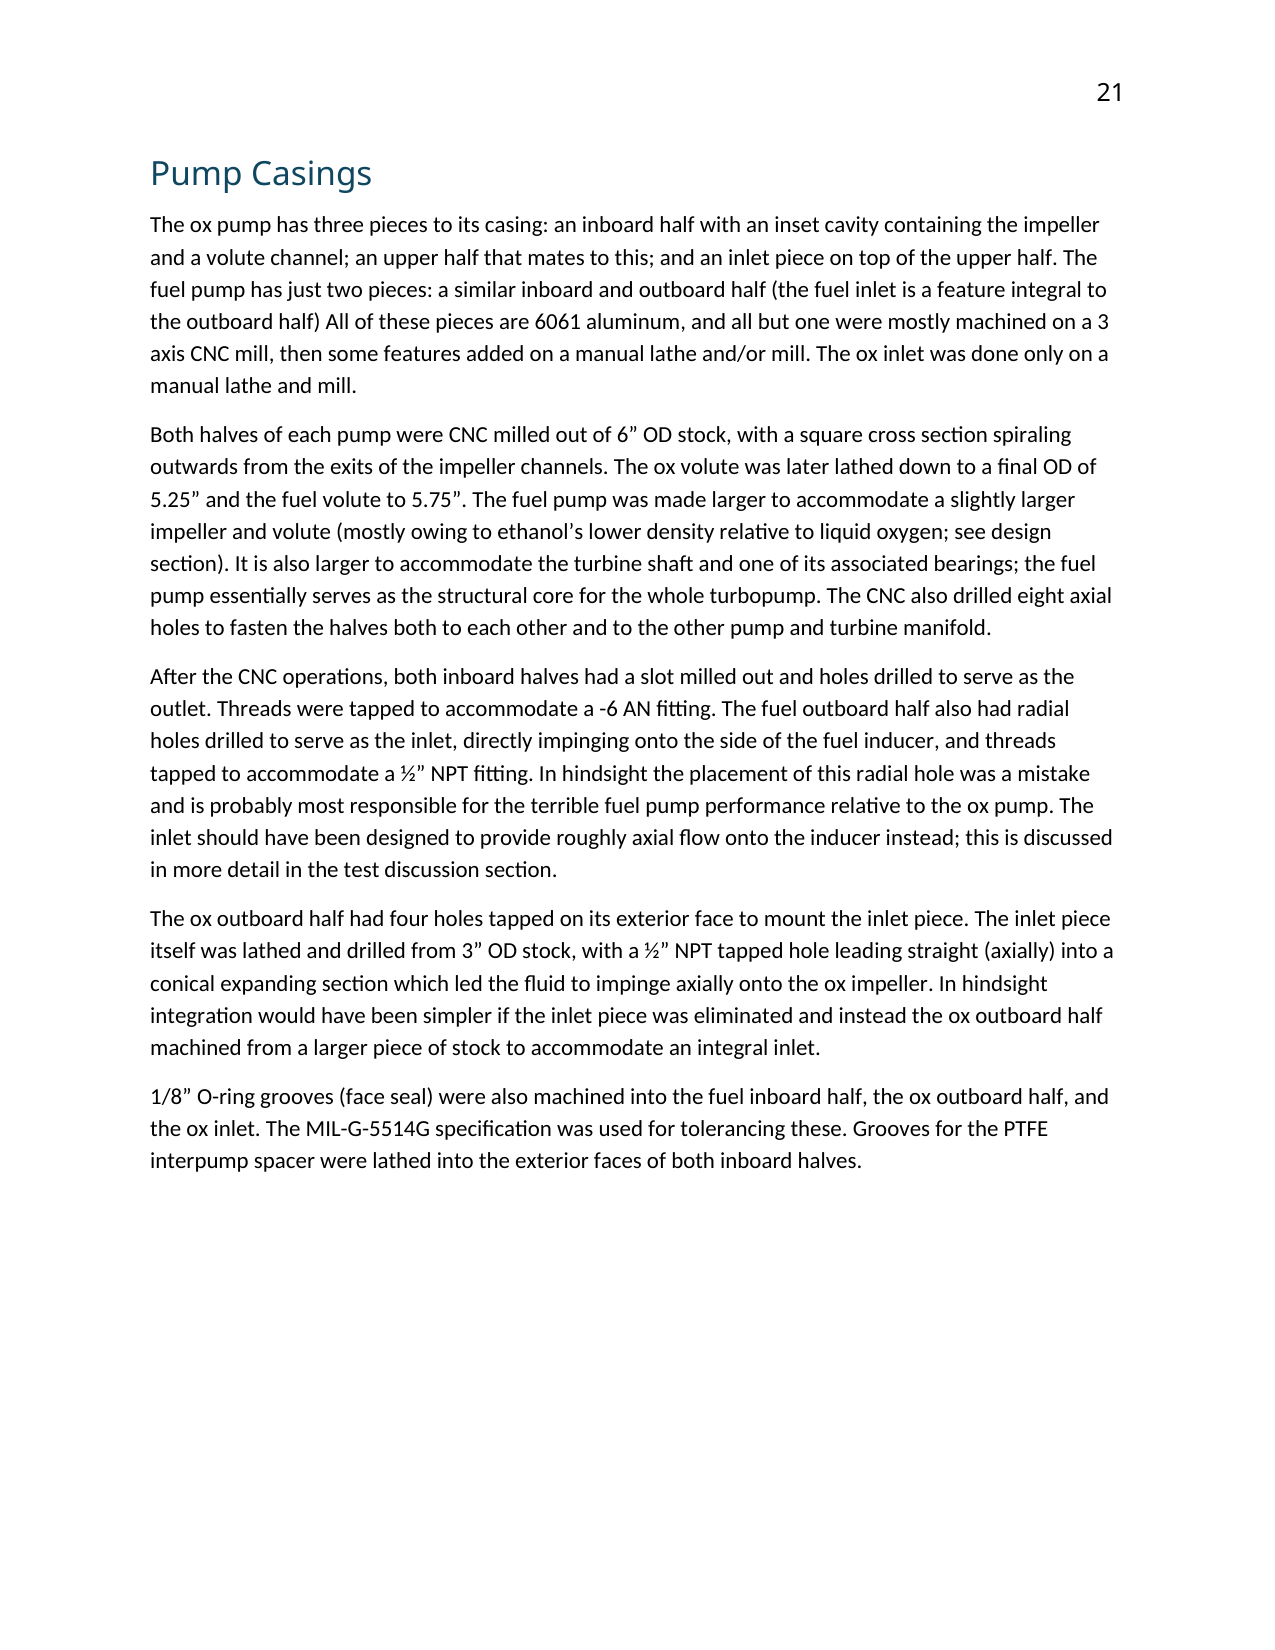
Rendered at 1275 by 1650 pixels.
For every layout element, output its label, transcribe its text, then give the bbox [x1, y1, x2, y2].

text Both halves of each pump were CNC milled out of 6” OD stock, with a square cross section spiraling outwards from the exits of the impeller channels. The ox volute was later lathed down to a final OD of 5.25” and the fuel volute to 5.75”. The fuel pump was made larger to accommodate a slightly larger impeller and volute (mostly owing to ethanol’s lower density relative to liquid oxygen; see design section). It is also larger to accommodate the turbine shaft and one of its associated bearings; the fuel pump essentially serves as the structural core for the whole turbopump. The CNC also drilled eight axial holes to fasten the halves both to each other and to the other pump and turbine manifold. [150, 420, 1125, 641]
subtitle Pump Casings [150, 150, 1125, 195]
text 1/8” O-ring grooves (face seal) were also machined into the fuel inboard half, the ox outboard half, and the ox inlet. The MIL-G-5514G specification was used for tolerancing these. Grooves for the PTFE interpump spacer were lathed into the exterior faces of both inboard halves. [150, 1082, 1125, 1174]
text The ox pump has three pieces to its casing: an inboard half with an inset cavity containing the impeller and a volute channel; an upper half that mates to this; and an inlet piece on top of the upper half. The fuel pump has just two pieces: a similar inboard and outboard half (the fuel inlet is a feature integral to the outboard half) All of these pieces are 6061 aluminum, and all but one were mostly machined on a 3 axis CNC mill, then some features added on a manual lathe and/or mill. The ox inlet was done only on a manual lathe and mill. [150, 211, 1125, 399]
text The ox outboard half had four holes tapped on its exterior face to mount the inlet piece. The inlet piece itself was lathed and drilled from 3” OD stock, with a ½” NPT tapped hole leading straight (axially) into a conical expanding section which led the fluid to impinge axially onto the ox impeller. In hindsight integration would have been simpler if the inlet piece was eliminated and instead the ox outboard half machined from a larger piece of stock to accommodate an integral inlet. [150, 904, 1125, 1061]
text After the CNC operations, both inboard halves had a slot milled out and holes drilled to serve as the outlet. Threads were tapped to accommodate a -6 AN fitting. The fuel outboard half also had radial holes drilled to serve as the inlet, directly impinging onto the side of the fuel inducer, and threads tapped to accommodate a ½” NPT fitting. In hindsight the placement of this radial hole was a mistake and is probably most responsible for the terrible fuel pump performance relative to the ox pump. The inlet should have been designed to provide roughly axial flow onto the inducer instead; this is discussed in more detail in the test discussion section. [150, 662, 1125, 883]
